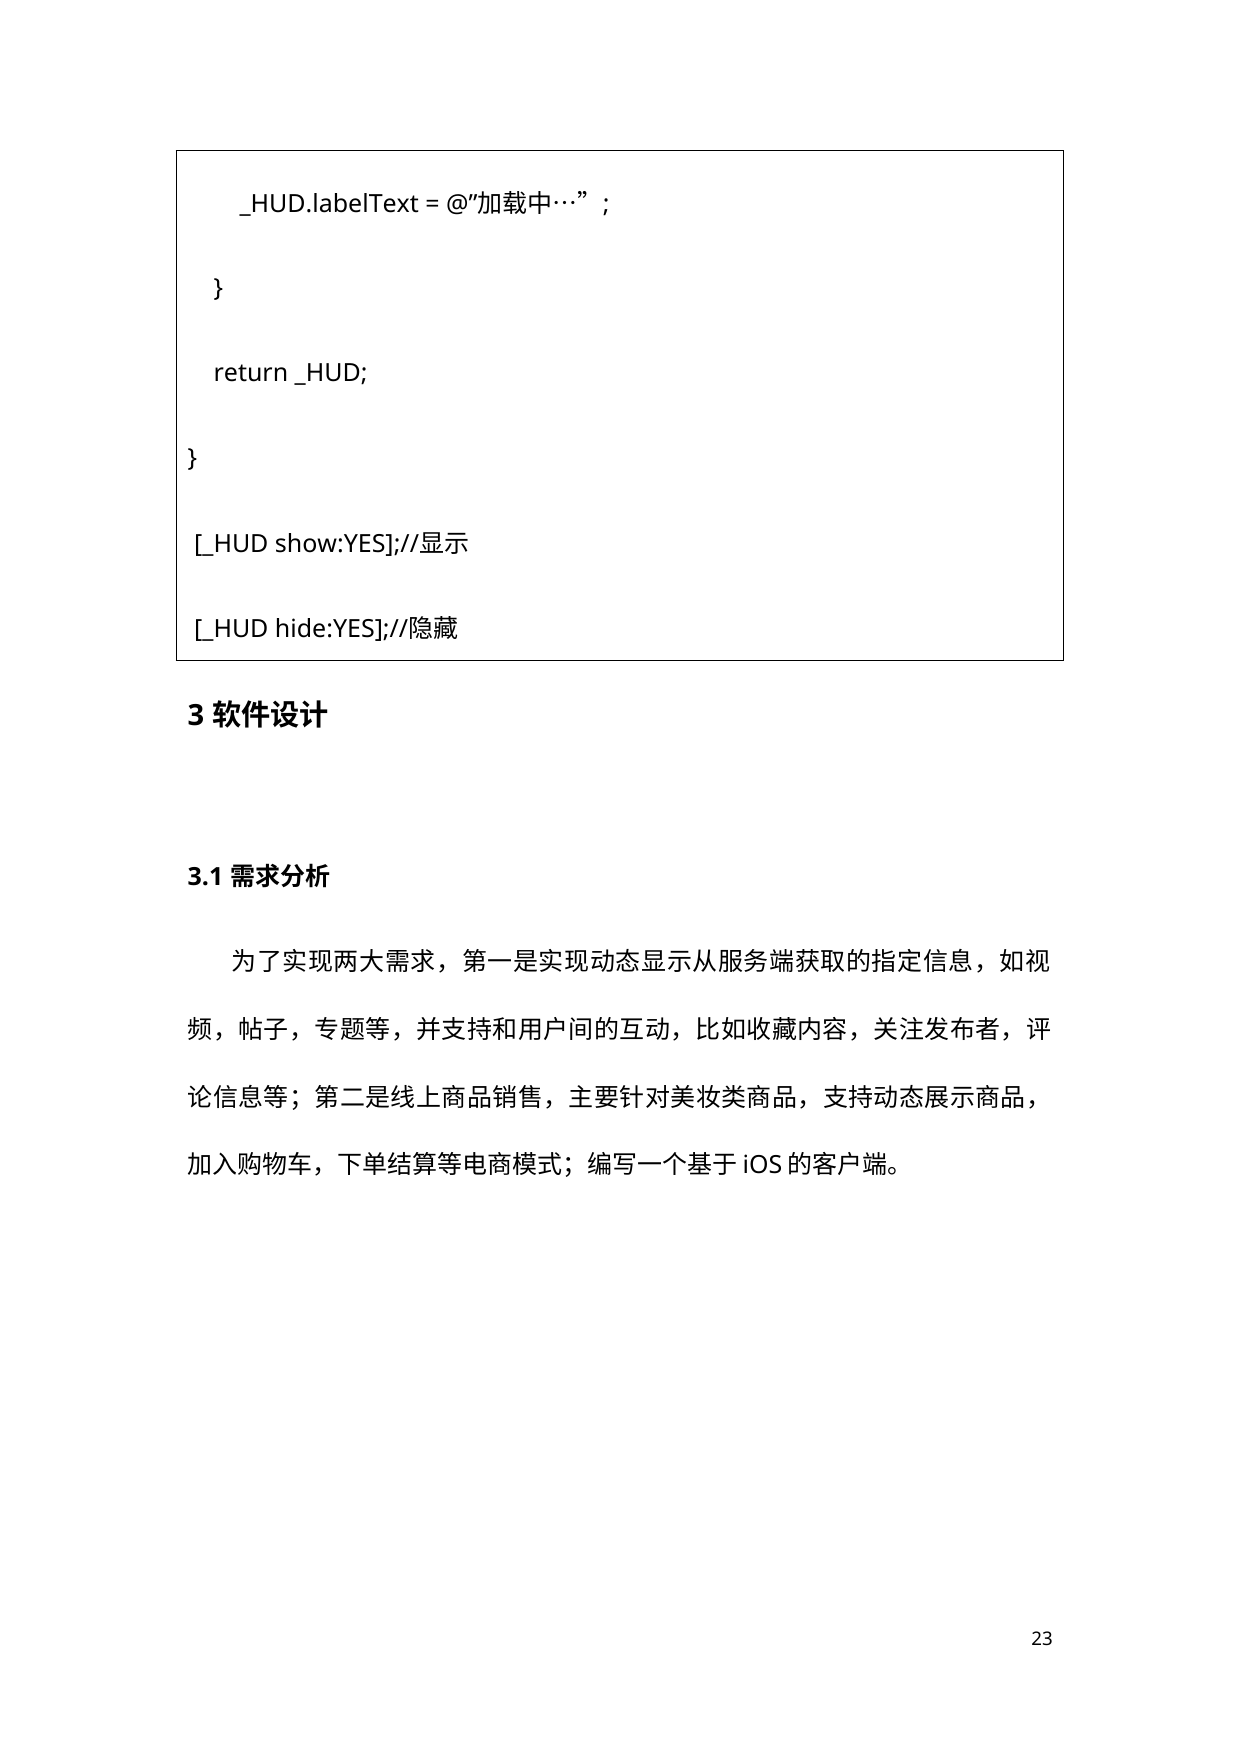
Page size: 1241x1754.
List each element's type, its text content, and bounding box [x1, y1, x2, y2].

subtitle 3 软件设计 [187, 678, 1053, 746]
text 3.1 需求分析 [187, 840, 1053, 908]
text 为了实现两大需求，第一是实现动态显示从服务端获取的指定信息，如视频，帖子，专题等，并支持和用户间的互动，比如收藏内容，关注发布者，评论信息等；第二是线上商品销售，主要针对美妆类商品，支持动态展示商品，加入购物车，下单结算等电商模式；编写一个基于iOS的客户端。 [187, 925, 1053, 1197]
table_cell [177, 151, 1063, 660]
